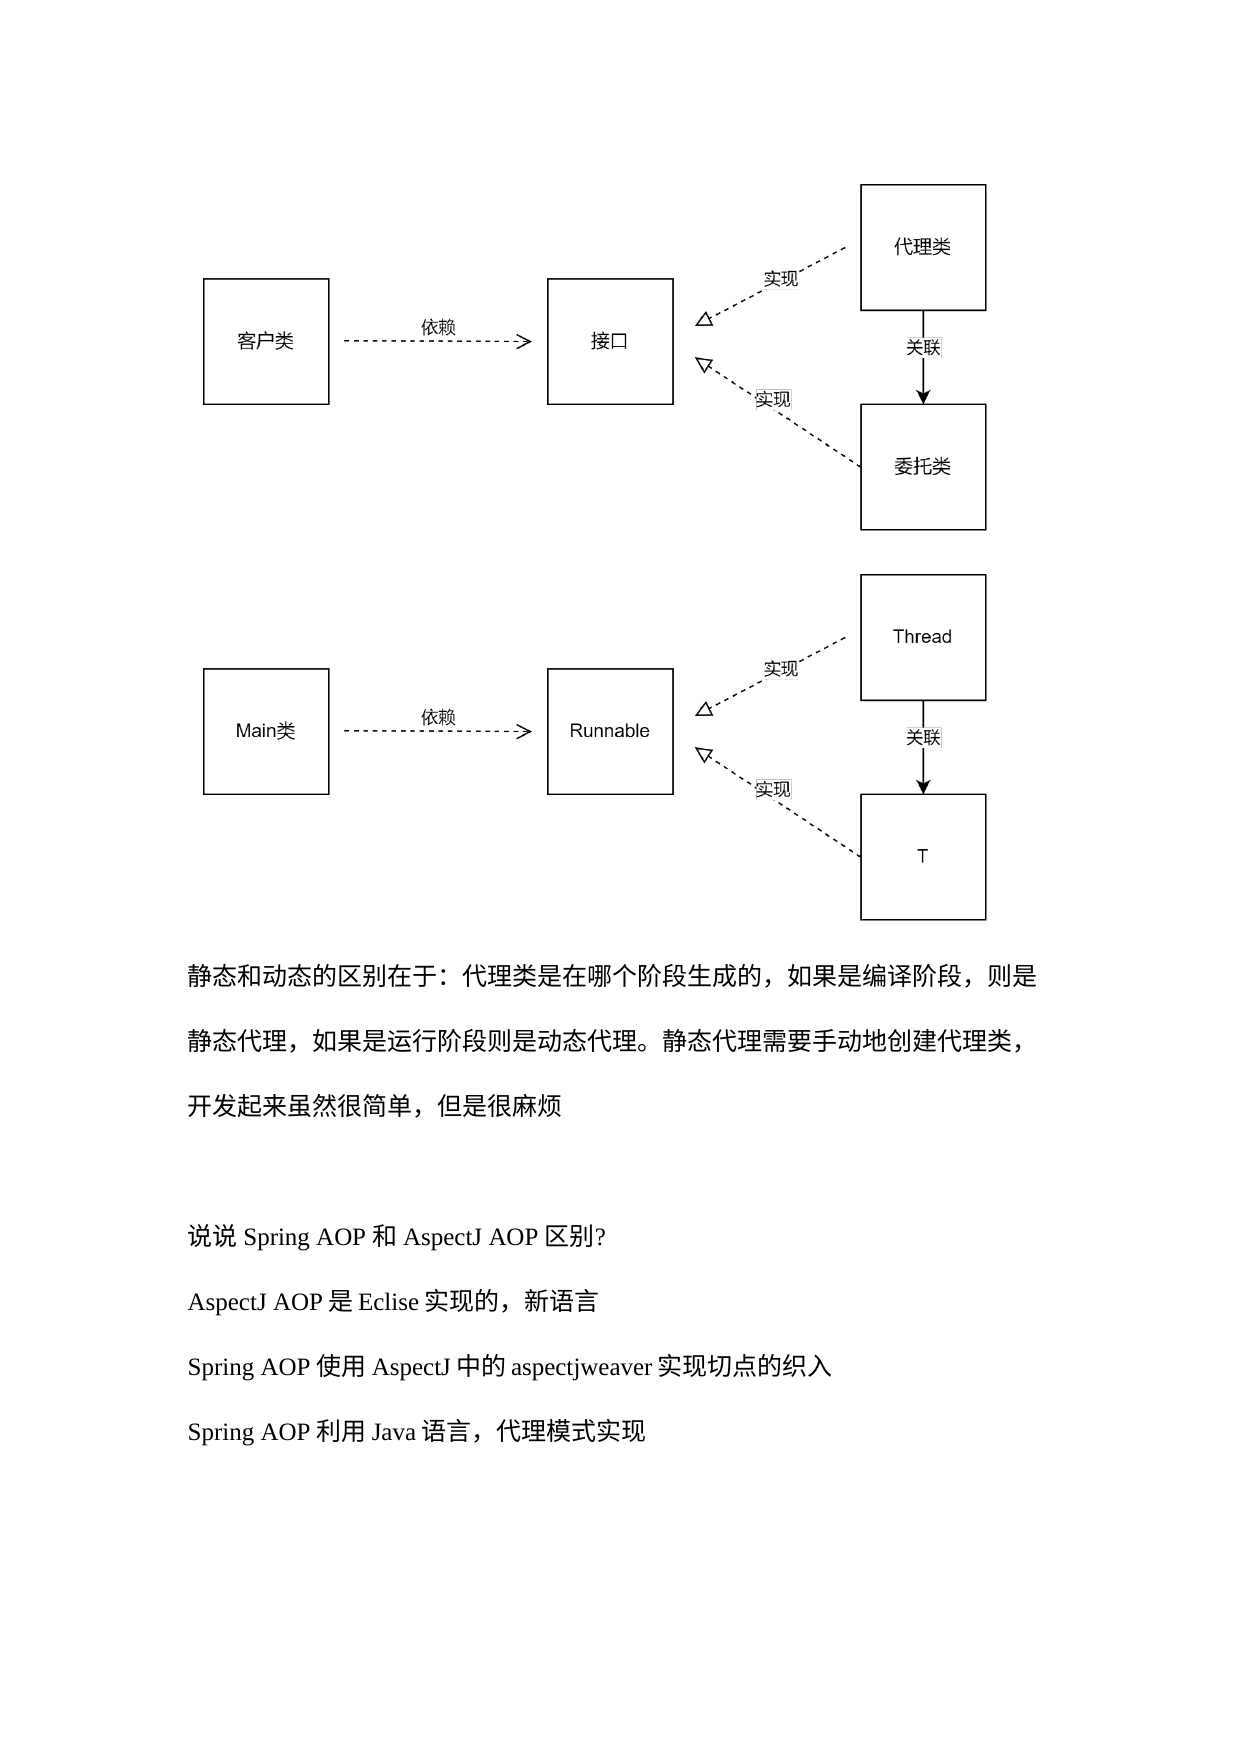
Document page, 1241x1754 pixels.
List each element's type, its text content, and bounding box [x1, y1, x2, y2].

text 静态和动态的区别在于：代理类是在哪个阶段生成的，如果是编译阶段，则是静态代理，如果是运行阶段则是动态代理。静态代理需要手动地创建代理类，开发起来虽然很简单，但是很麻烦 [187, 942, 1053, 1137]
picture [187, 558, 1002, 936]
picture [187, 168, 1002, 546]
text 说说 Spring AOP 和 AspectJ AOP 区别? [187, 1202, 1053, 1267]
text Spring AOP 使用AspectJ中的aspectjweaver实现切点的织入 [187, 1332, 1053, 1397]
text Spring AOP 利用Java语言，代理模式实现 [187, 1397, 1053, 1462]
text AspectJ AOP是Eclise实现的，新语言 [187, 1267, 1053, 1332]
